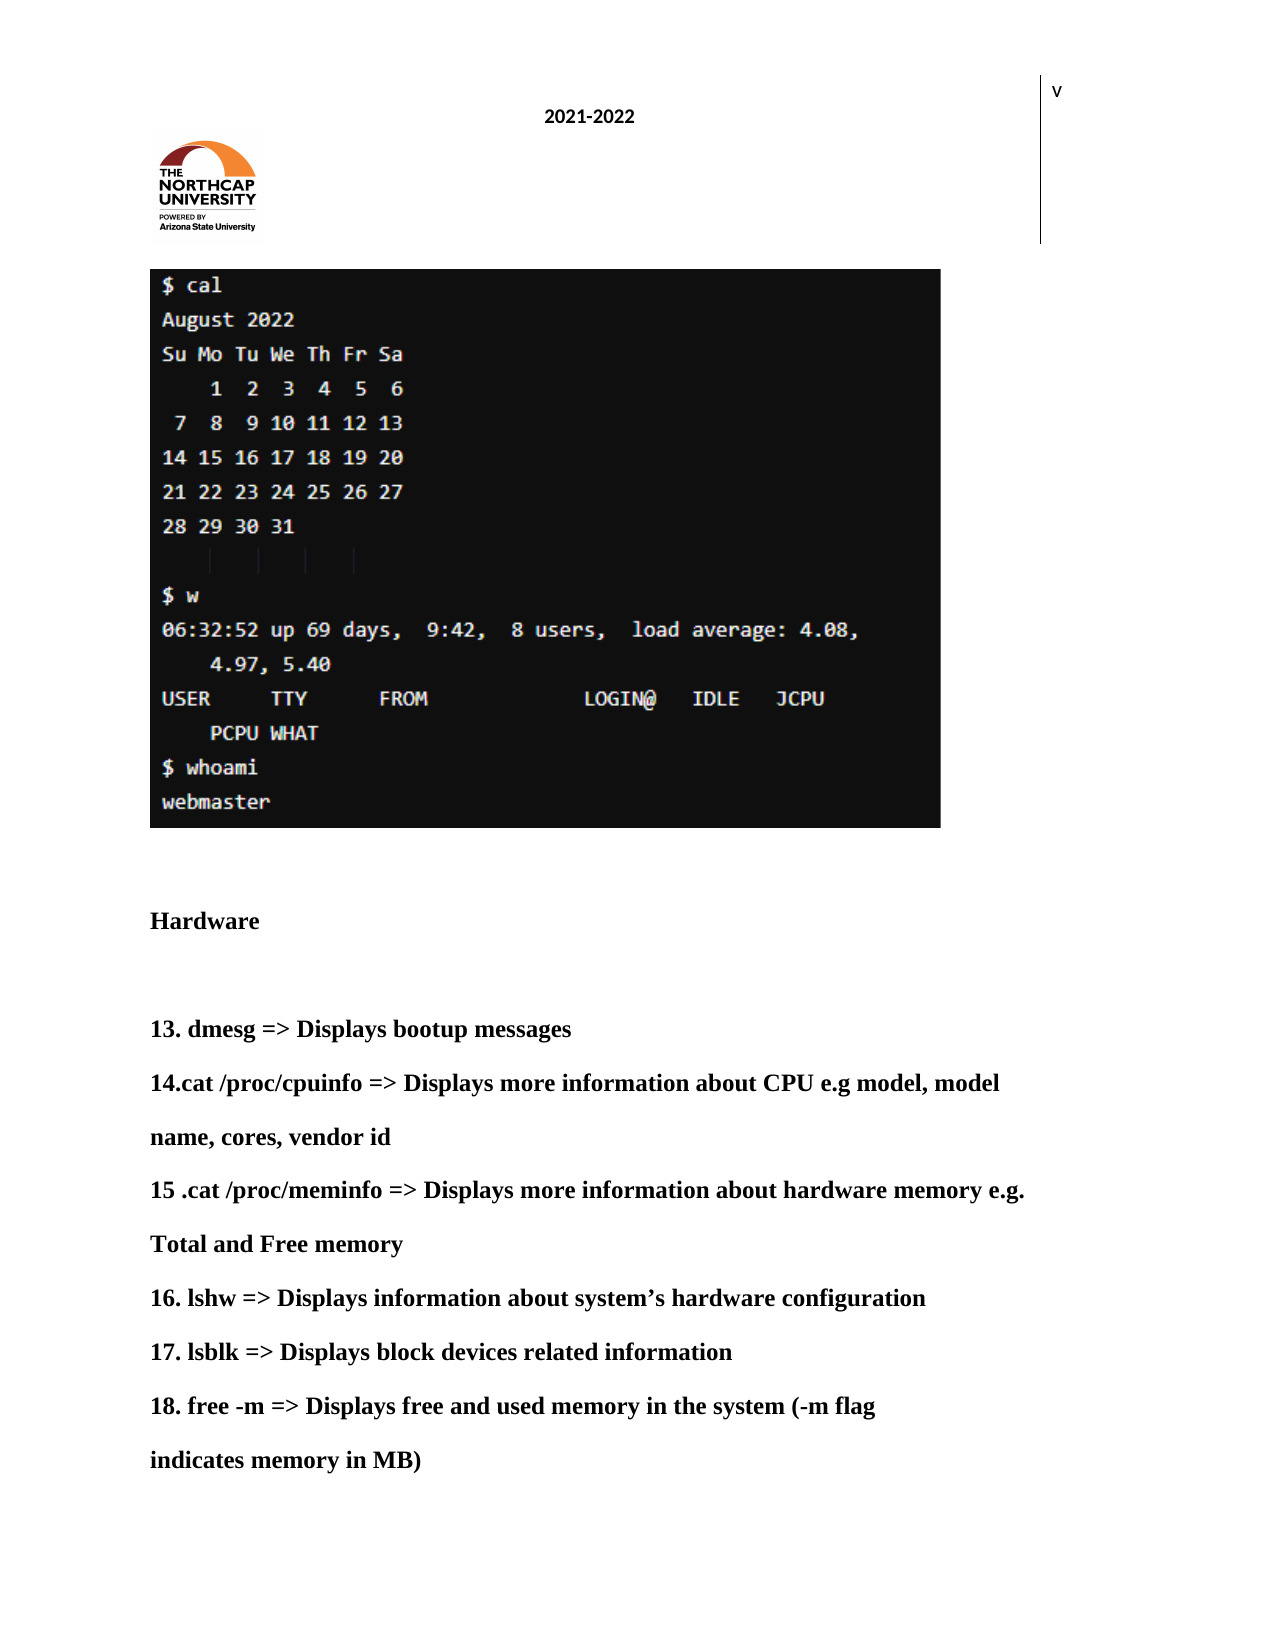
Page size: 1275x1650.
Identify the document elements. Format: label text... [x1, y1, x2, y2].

text name, cores, vendor id [150, 1122, 1125, 1150]
text Total and Free memory [150, 1229, 1125, 1258]
text 13. dmesg => Displays bootup messages [150, 1014, 1125, 1043]
picture [150, 269, 941, 828]
text 17. lsblk => Displays block devices related information [150, 1337, 1125, 1366]
text 16. lshw => Displays information about system’s hardware configuration [150, 1283, 1125, 1312]
text 14.cat /proc/cpuinfo => Displays more information about CPU e.g model, model [150, 1068, 1125, 1097]
text indicates memory in MB) [150, 1445, 1125, 1473]
picture [150, 128, 266, 244]
text 18. free -m => Displays free and used memory in the system (-m flag [150, 1391, 1125, 1420]
text Hardware [150, 906, 1125, 935]
text 15 .cat /proc/meminfo => Displays more information about hardware memory e.g. [150, 1176, 1125, 1204]
